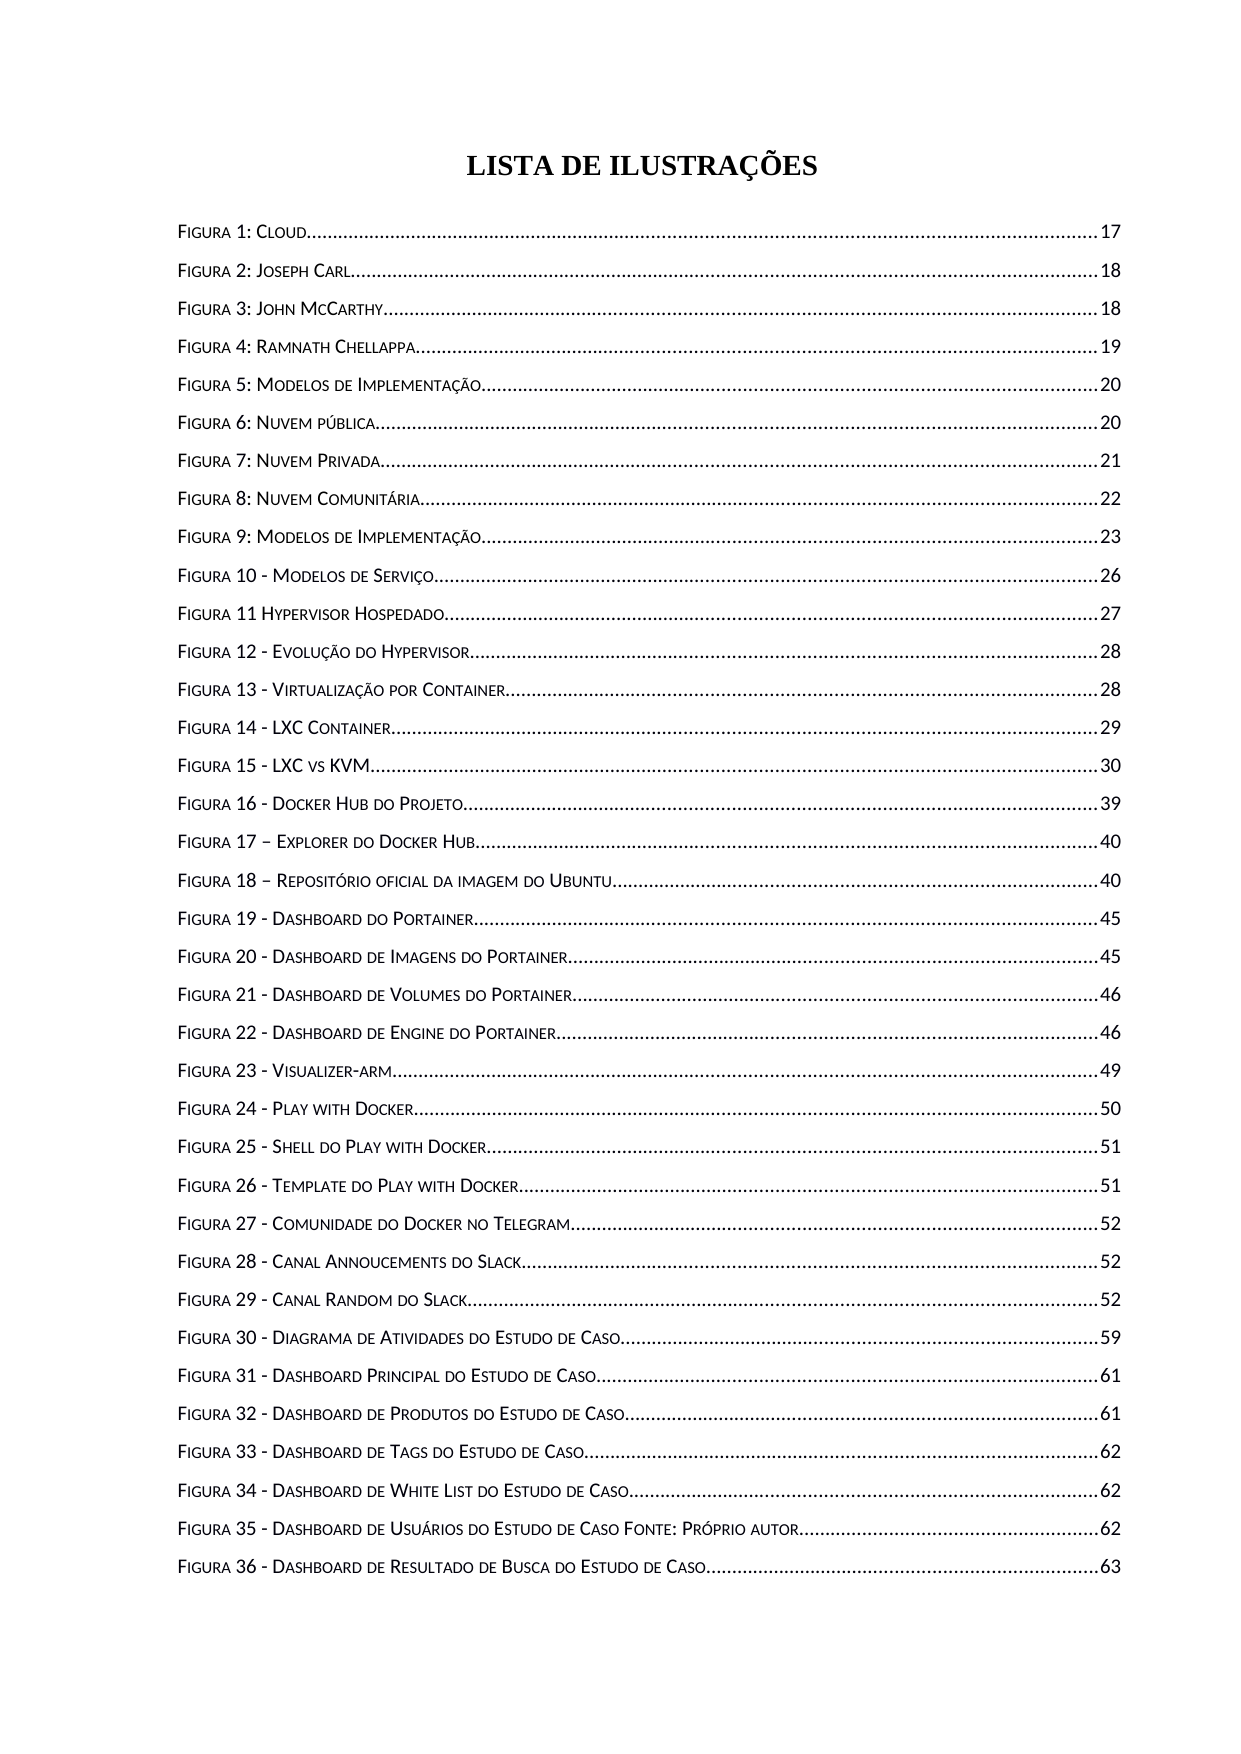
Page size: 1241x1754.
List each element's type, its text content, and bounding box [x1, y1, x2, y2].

text Figura 1: Cloud 17 [177, 219, 1107, 244]
text Figura 5: Modelos de Implementação 20 [177, 371, 1107, 397]
text LISTA DE ILUSTRAÇÕES [177, 148, 1107, 181]
text Figura 19 - Dashboard do Portainer 45 [177, 905, 1107, 930]
text Figura 24 - Play with Docker 50 [177, 1096, 1107, 1121]
text Figura 26 - Template do Play with Docker 51 [177, 1172, 1107, 1197]
text Figura 31 - Dashboard Principal do Estudo de Caso 61 [177, 1362, 1107, 1388]
text Figura 21 - Dashboard de Volumes do Portainer 46 [177, 981, 1107, 1007]
text Figura 16 - Docker Hub do Projeto 39 [177, 791, 1107, 816]
text Figura 4: Ramnath Chellappa 19 [177, 333, 1107, 358]
text Figura 3: John McCarthy 18 [177, 295, 1107, 320]
text Figura 20 - Dashboard de Imagens do Portainer 45 [177, 943, 1107, 968]
text Figura 6: Nuvem pública 20 [177, 409, 1107, 435]
text Figura 32 - Dashboard de Produtos do Estudo de Caso 61 [177, 1401, 1107, 1426]
text Figura 17 – Explorer do Docker Hub 40 [177, 829, 1107, 854]
text Figura 7: Nuvem Privada 21 [177, 447, 1107, 473]
text Figura 13 - Virtualização por Container 28 [177, 676, 1107, 702]
text Figura 10 - Modelos de Serviço 26 [177, 562, 1107, 587]
text Figura 12 - Evolução do Hypervisor 28 [177, 638, 1107, 663]
text Figura 30 - Diagrama de Atividades do Estudo de Caso 59 [177, 1324, 1107, 1350]
text Figura 36 - Dashboard de Resultado de Busca do Estudo de Caso 63 [177, 1553, 1107, 1578]
text Figura 23 - Visualizer-arm 49 [177, 1057, 1107, 1083]
text Figura 14 - LXC Container 29 [177, 714, 1107, 740]
text Figura 28 - Canal Annoucements do Slack 52 [177, 1248, 1107, 1273]
text Figura 25 - Shell do Play with Docker 51 [177, 1134, 1107, 1159]
text Figura 8: Nuvem Comunitária 22 [177, 486, 1107, 511]
text Figura 11 Hypervisor Hospedado 27 [177, 600, 1107, 625]
text Figura 15 - LXC vs KVM 30 [177, 752, 1107, 778]
text Figura 34 - Dashboard de White List do Estudo de Caso 62 [177, 1477, 1107, 1502]
text Figura 18 – Repositório oficial da imagem do Ubuntu 40 [177, 867, 1107, 892]
text Figura 2: Joseph Carl 18 [177, 257, 1107, 282]
text Figura 35 - Dashboard de Usuários do Estudo de Caso Fonte: Próprio autor 62 [177, 1515, 1107, 1540]
text Figura 29 - Canal Random do Slack 52 [177, 1286, 1107, 1312]
text Figura 33 - Dashboard de Tags do Estudo de Caso 62 [177, 1439, 1107, 1464]
text Figura 27 - Comunidade do Docker no Telegram 52 [177, 1210, 1107, 1235]
text Figura 22 - Dashboard de Engine do Portainer 46 [177, 1019, 1107, 1045]
text Figura 9: Modelos de Implementação 23 [177, 524, 1107, 549]
